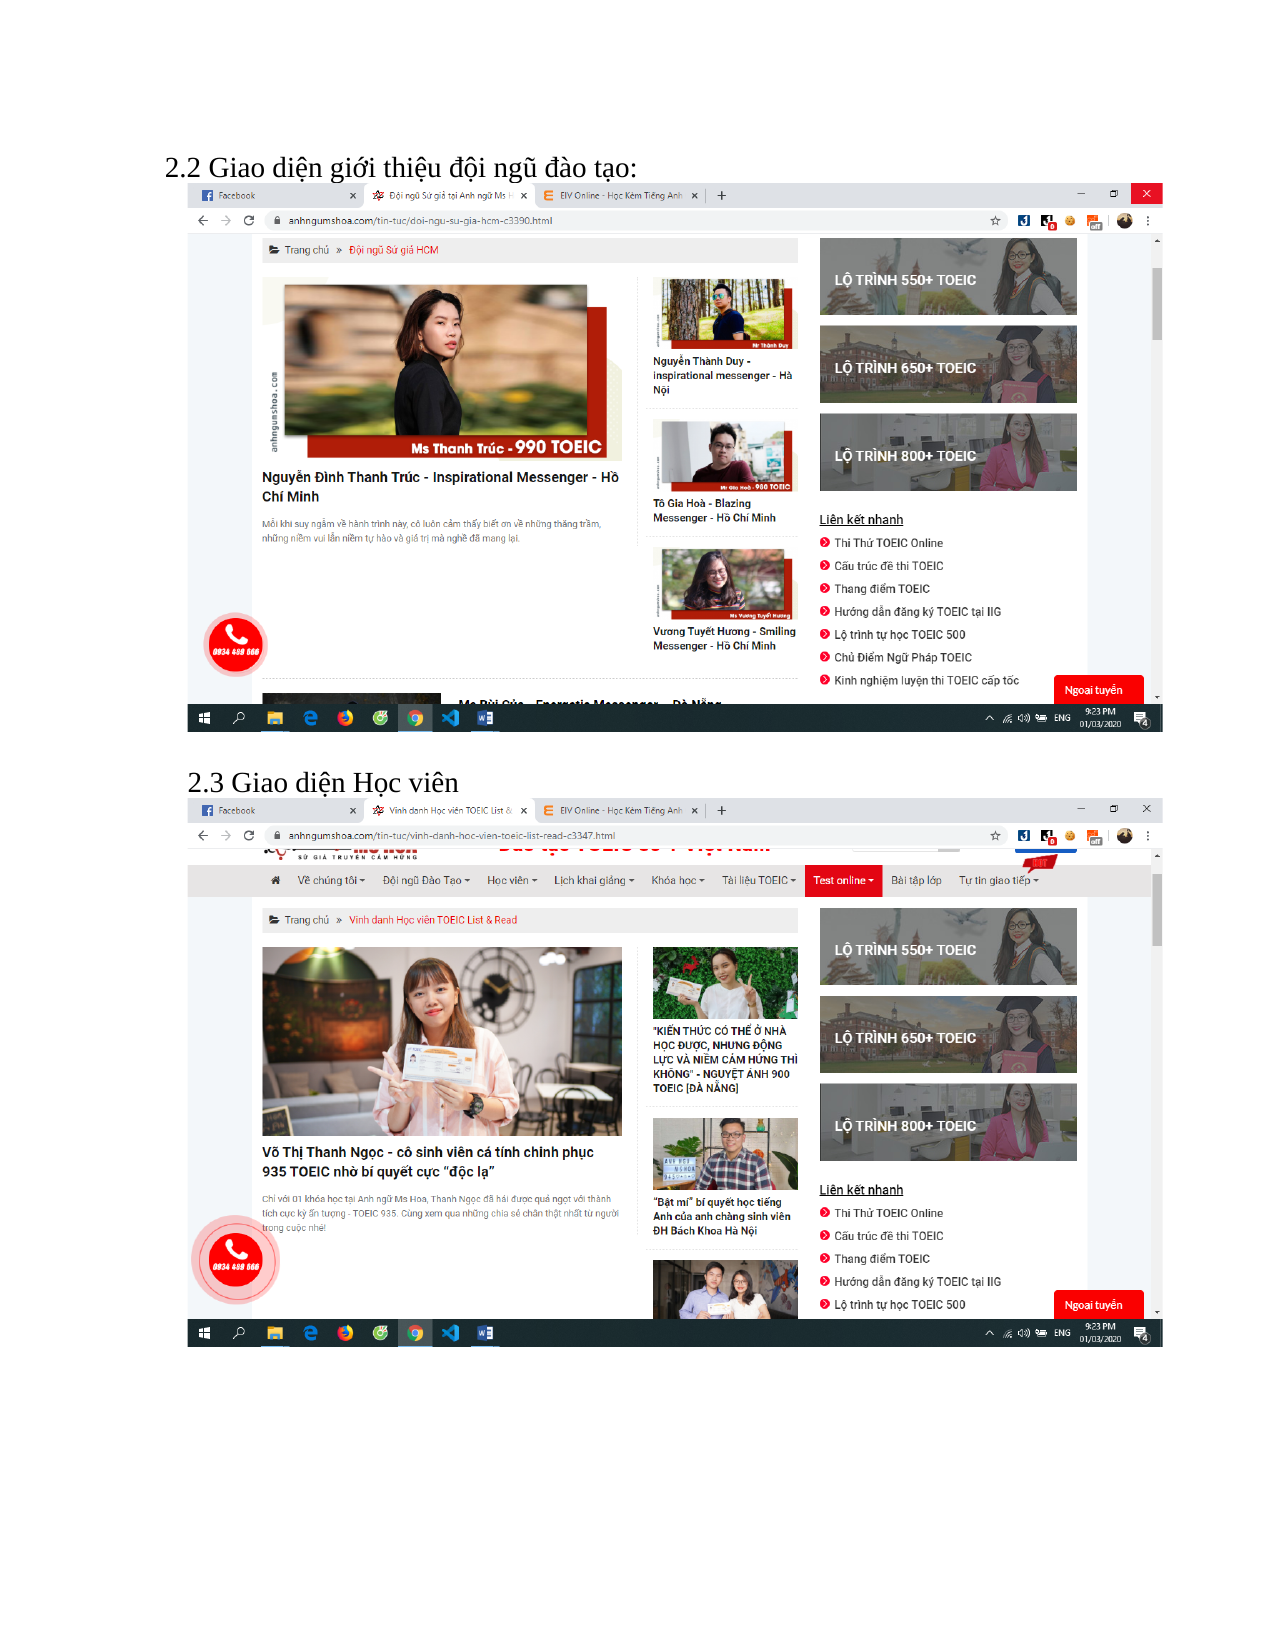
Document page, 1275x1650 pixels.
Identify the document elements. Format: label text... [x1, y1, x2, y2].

picture [187, 798, 1163, 1347]
picture [187, 183, 1163, 732]
text 2.3 Giao diện Học viên [187, 765, 1125, 798]
text 2.2 Giao diện giới thiệu đội ngũ đào tạo: [150, 150, 1125, 183]
